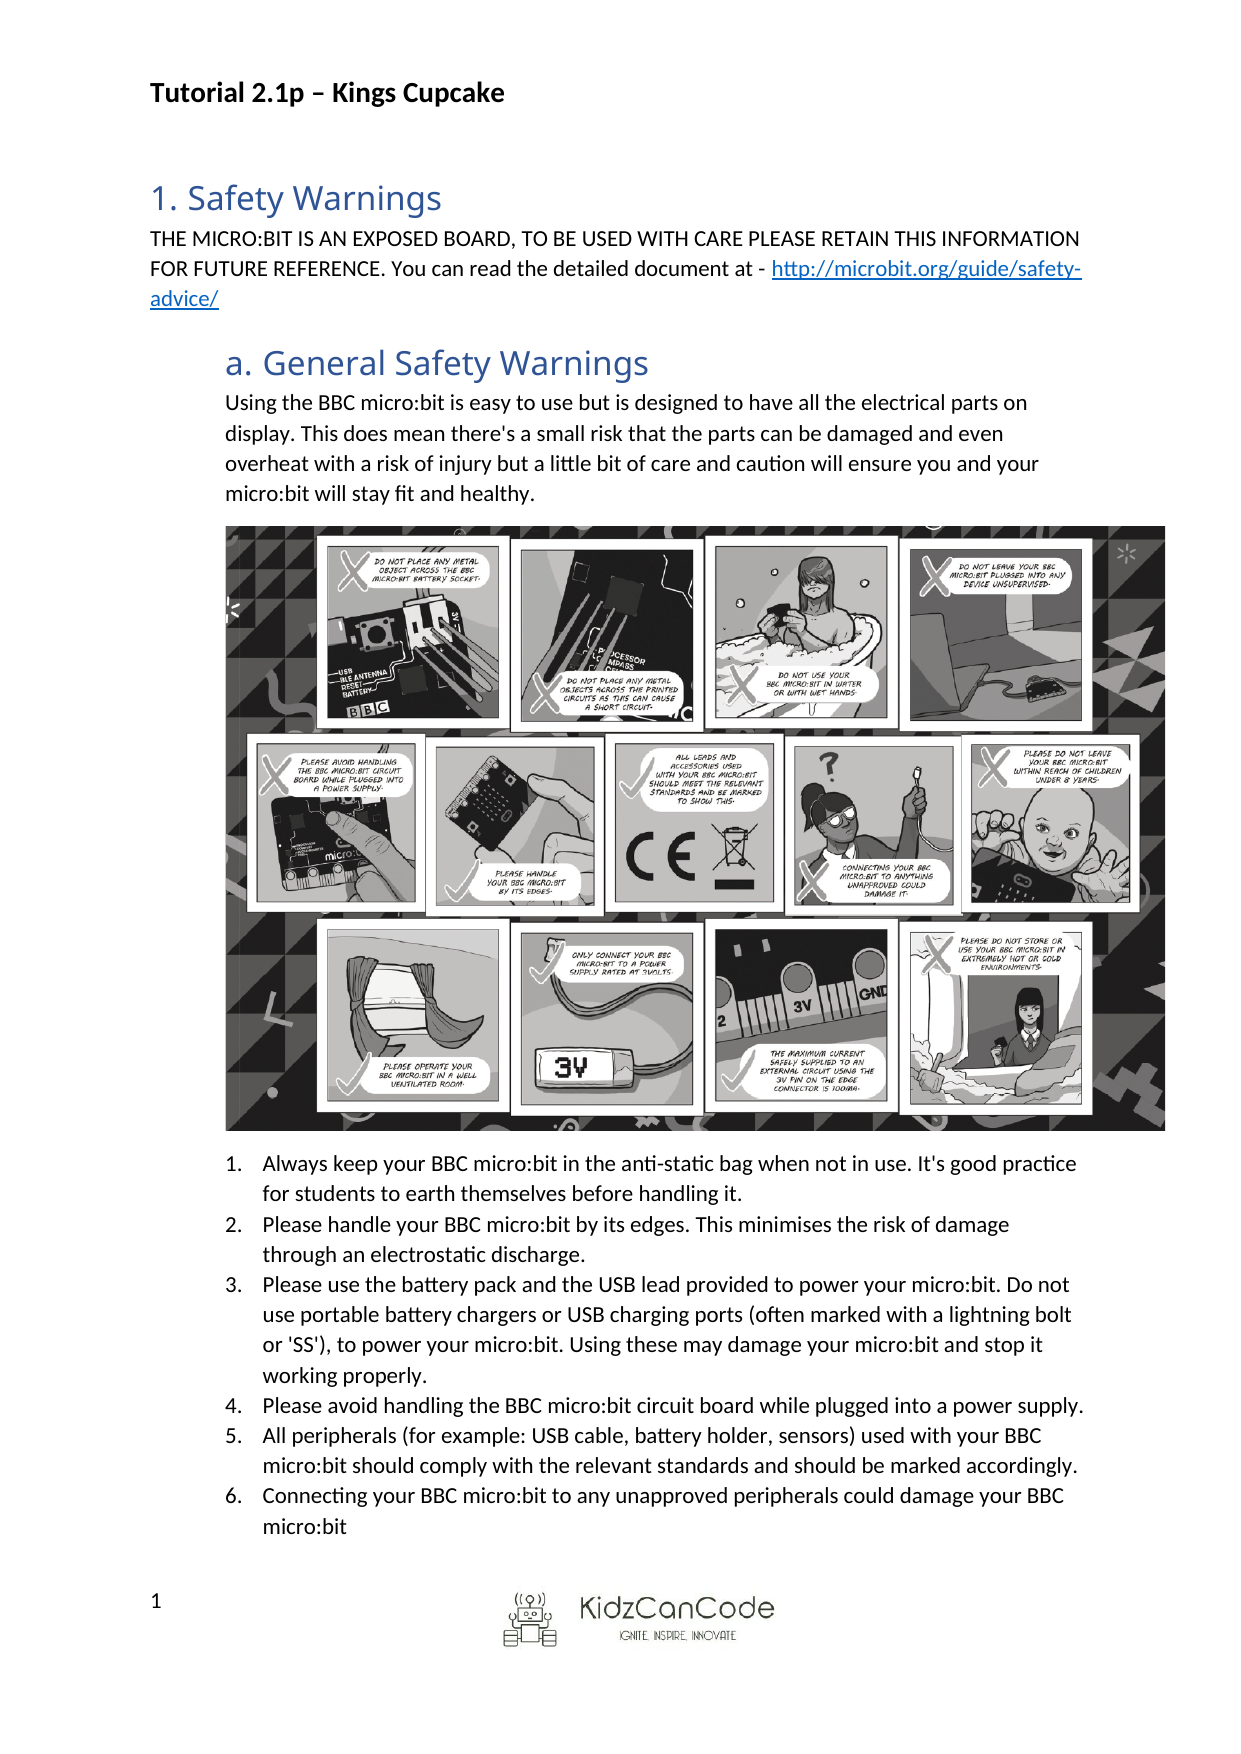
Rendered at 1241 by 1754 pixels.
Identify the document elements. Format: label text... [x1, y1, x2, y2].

picture [497, 1586, 781, 1653]
list Please use the battery pack and the USB lead provided to power your micro:bit. Do not use portable battery chargers or USB charging ports (often marked with a lightning bolt or 'SS'), to power your micro:bit. Using these may damage your micro:bit and stop it working properly. [225, 1270, 1090, 1389]
list Please handle your BBC micro:bit by its edges. This minimises the risk of damage through an electrostatic discharge. [225, 1210, 1090, 1268]
picture [225, 526, 1166, 1131]
list Always keep your BBC micro:bit in the anti-static bag when not in use. It's good practice for students to earth themselves before handling it. [225, 1149, 1090, 1208]
list All peripherals (for example: USB cable, battery holder, sensors) used with your BBC micro:bit should comply with the relevant standards and should be marked accordingly. [225, 1421, 1090, 1479]
text Using the BBC micro:bit is easy to use but is designed to have all the electrical parts on display. This does mean there's a small risk that the parts can be damaged and even overheat with a risk of injury but a little bit of care and caution will ensure you and your micro:bit will stay fit and healthy. [225, 388, 1090, 507]
subtitle General Safety Warnings [225, 339, 1090, 385]
list Connecting your BBC micro:bit to any unapproved peripherals could damage your BBC micro:bit [225, 1482, 1090, 1540]
text THE MICRO:BIT IS AN EXPOSED BOARD, TO BE USED WITH CARE PLEASE RETAIN THIS INFORMATION FOR FUTURE REFERENCE. You can read the detailed document at - http://microbit.org/guide/safety-advice/ [150, 224, 1090, 312]
list Please avoid handling the BBC micro:bit circuit board while plugged into a power supply. [225, 1391, 1090, 1419]
subtitle Safety Warnings [150, 175, 1090, 220]
